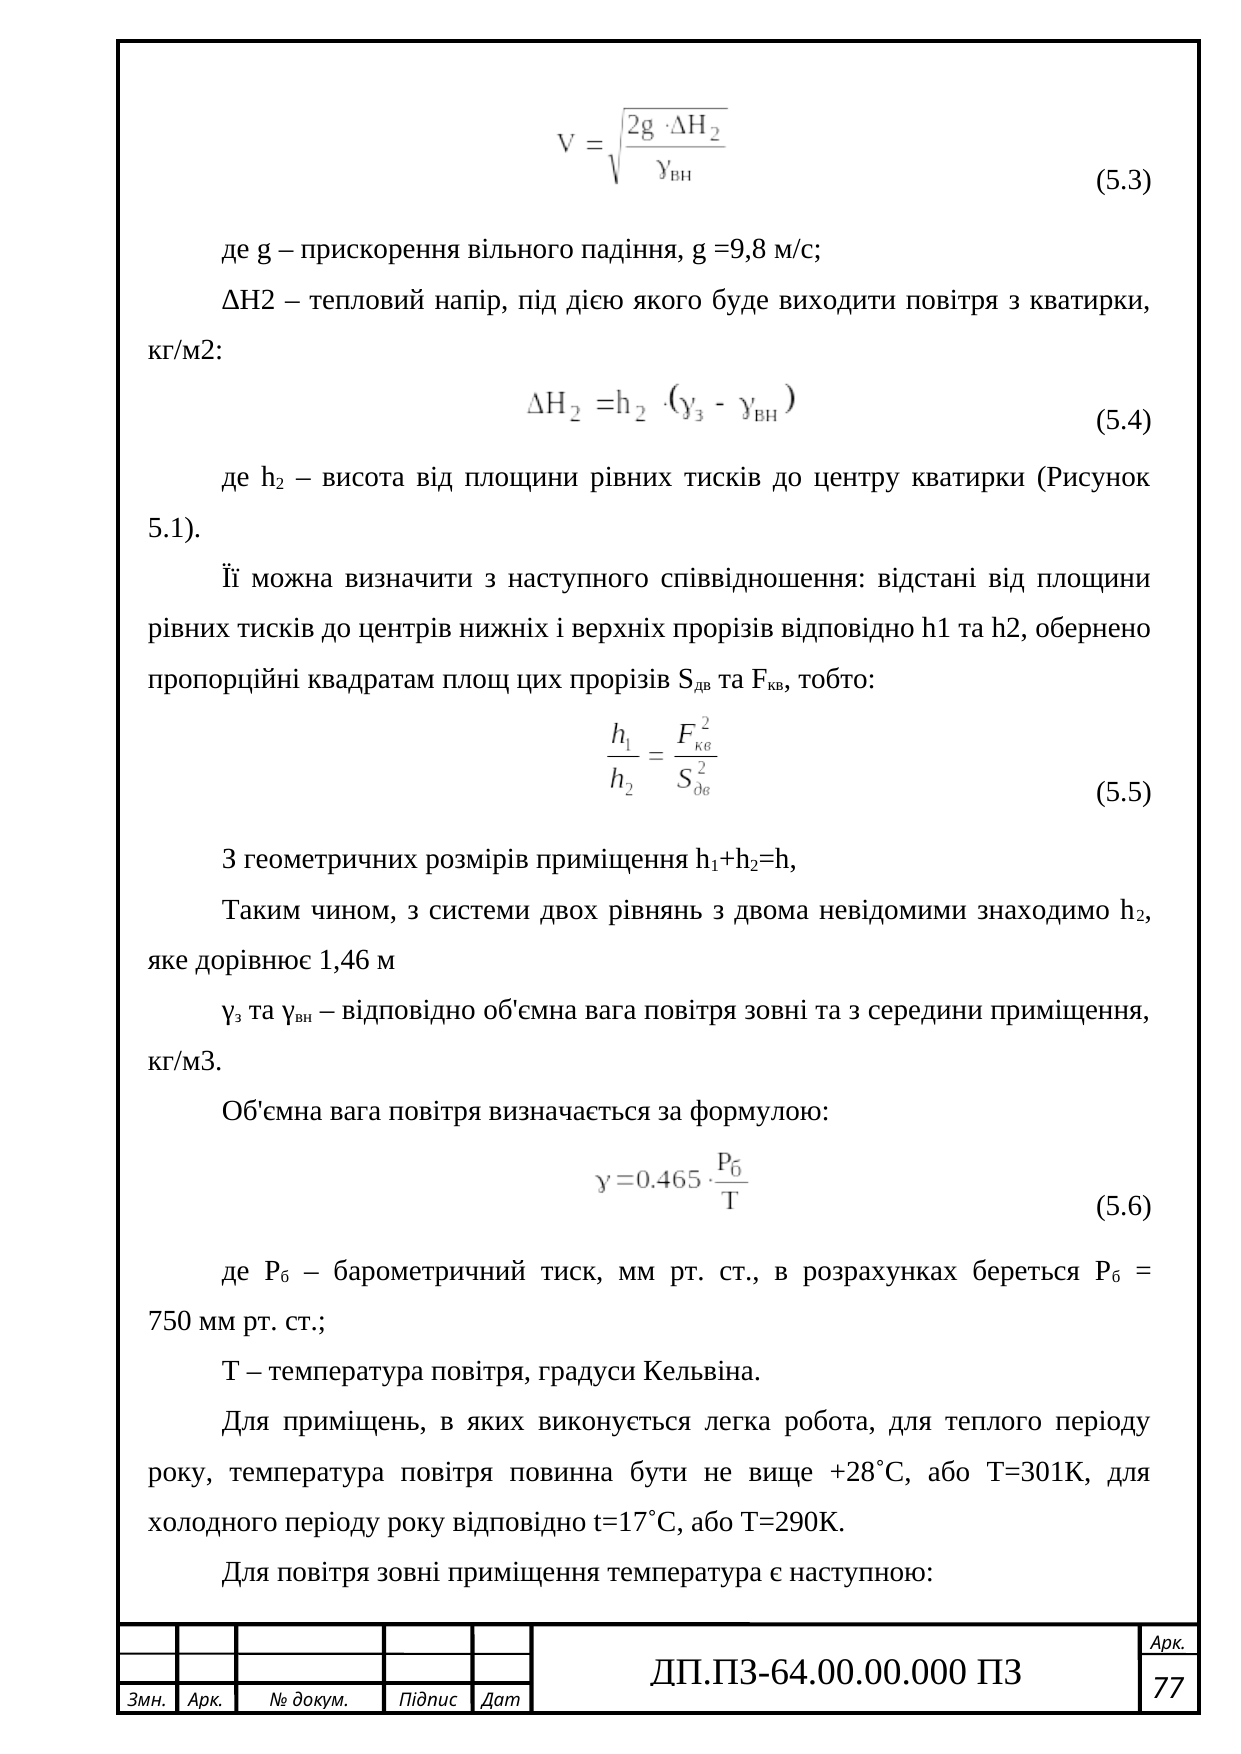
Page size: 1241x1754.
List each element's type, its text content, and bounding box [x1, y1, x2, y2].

text де h2 – висота від площини рівних тисків до центру кватирки (Рисунок 5.1). [148, 459, 1152, 543]
text ∆Н2 – тепловий напір, під дією якого буде виходити повітря з кватирки, кг/м2: [148, 282, 1152, 366]
text Її можна визначити з наступного співвідношення: відстані від площини рівних тисків до центрів нижніх і верхніх прорізів відповідно h1 та h2, обернено пропорційні квадратам площ цих прорізів Sдв та Fкв, тобто: [148, 560, 1152, 694]
text (5.6) [148, 1143, 1152, 1221]
text (5.5) [148, 711, 1152, 808]
text Для приміщень, в яких виконується легка робота, для теплого періоду року, температура повітря повинна бути не вище +28˚С, або T=301К, для холодного періоду року відповідно t=17˚С, або T=290К. [148, 1403, 1152, 1538]
text Т – температура повітря, градуси Кельвіна. [148, 1353, 1152, 1387]
text З геометричних розмірів приміщення h1+h2=h, [148, 841, 1152, 875]
text (5.3) [148, 102, 1152, 196]
text γз та γвн – відповідно об'ємна вага повітря зовні та з середини приміщення, кг/м3. [148, 992, 1152, 1076]
text (5.4) [148, 382, 1152, 436]
text Об'ємна вага повітря визначається за формулою: [148, 1093, 1152, 1127]
text де g – прискорення вільного падіння, g =9,8 м/с; [148, 231, 1152, 265]
text Для повітря зовні приміщення температура є наступною: [148, 1554, 1152, 1588]
text Таким чином, з системи двох рівнянь з двома невідомими знаходимо h2, яке дорівнює 1,46 м [148, 892, 1152, 976]
text де Рб – барометричний тиск, мм рт. ст., в розрахунках береться Рб = 750 мм рт. ст.; [148, 1253, 1152, 1336]
